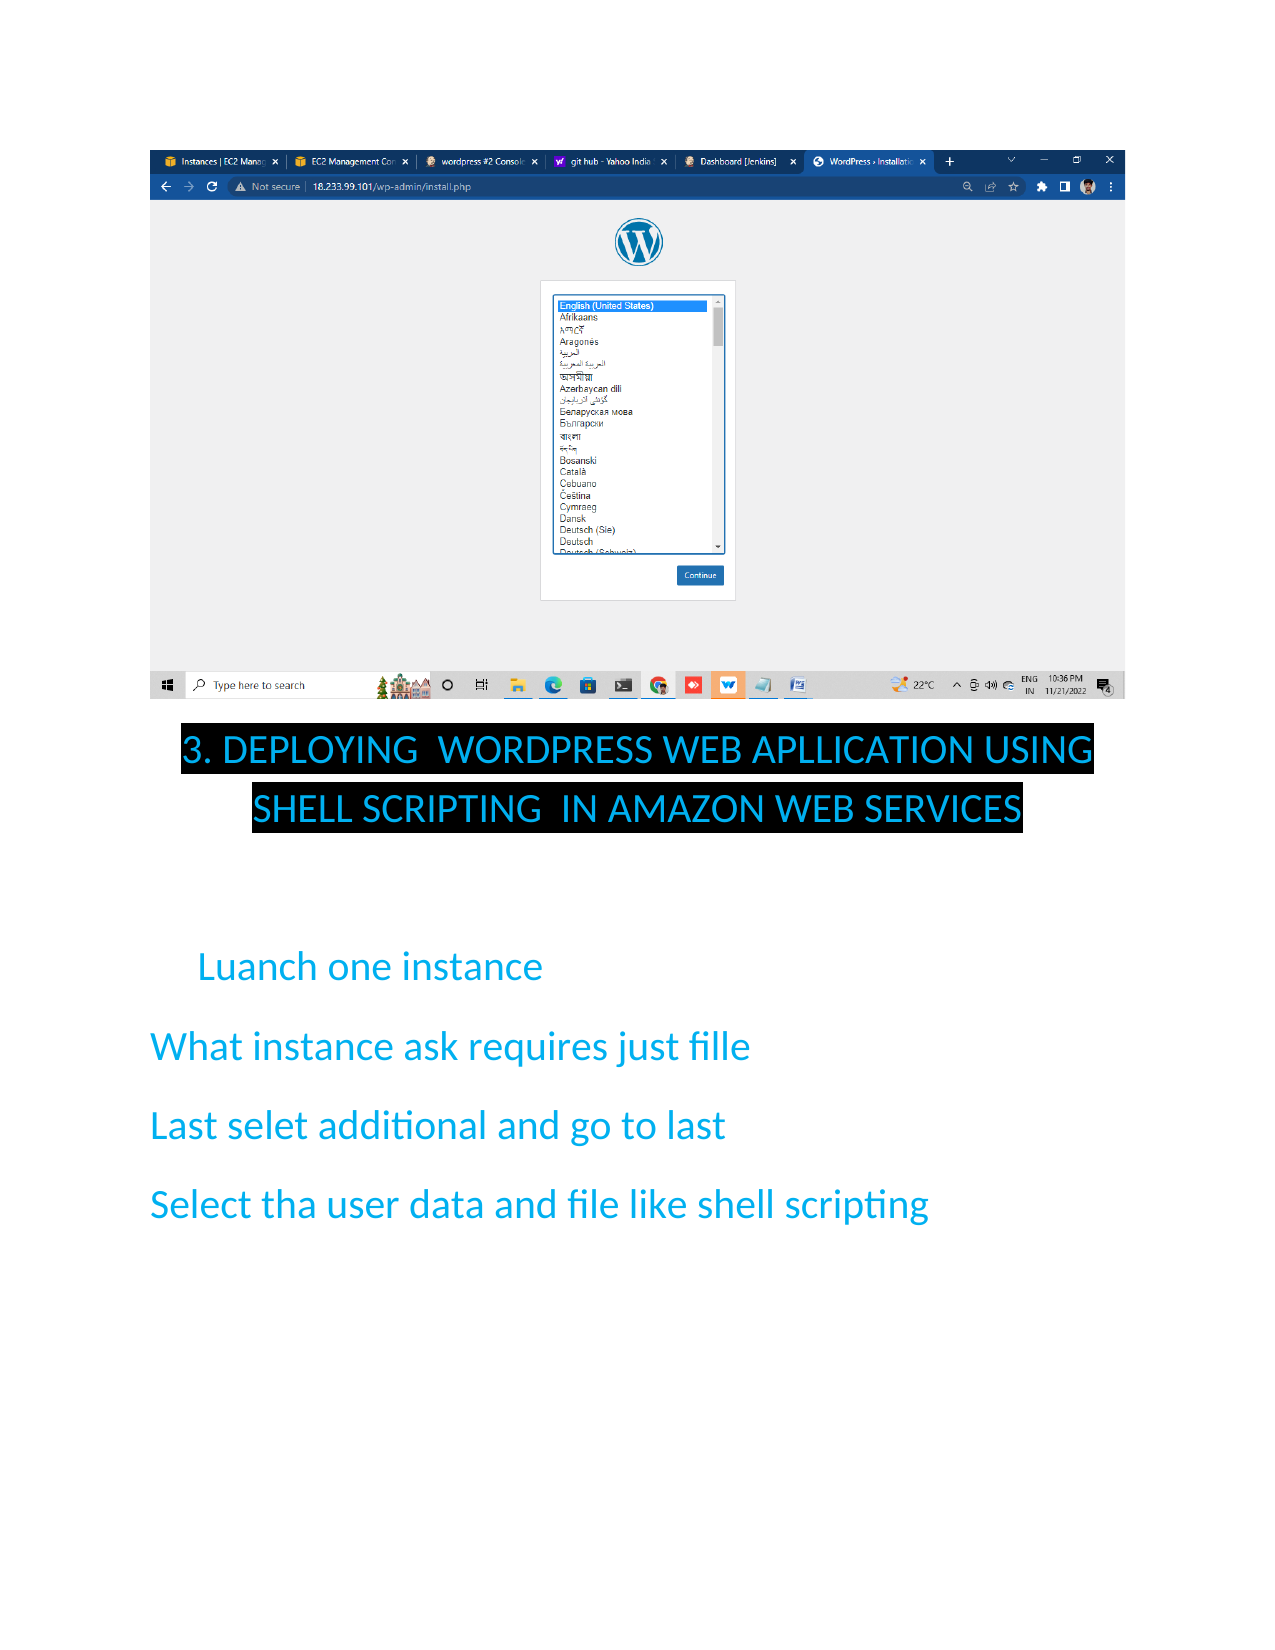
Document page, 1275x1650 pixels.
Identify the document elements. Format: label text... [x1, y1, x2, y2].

text Last selet additional and go to last [150, 1099, 1125, 1150]
text What instance ask requires just fille [150, 1019, 1125, 1070]
picture [150, 150, 1125, 699]
text Select tha user data and file like shell scripting [150, 1178, 1125, 1229]
text Luanch one instance [150, 940, 1125, 991]
text 3. DEPLOYING WORDPRESS WEB APLLICATION USING SHELL SCRIPTING IN AMAZON WEB SERVICES [150, 723, 1125, 833]
